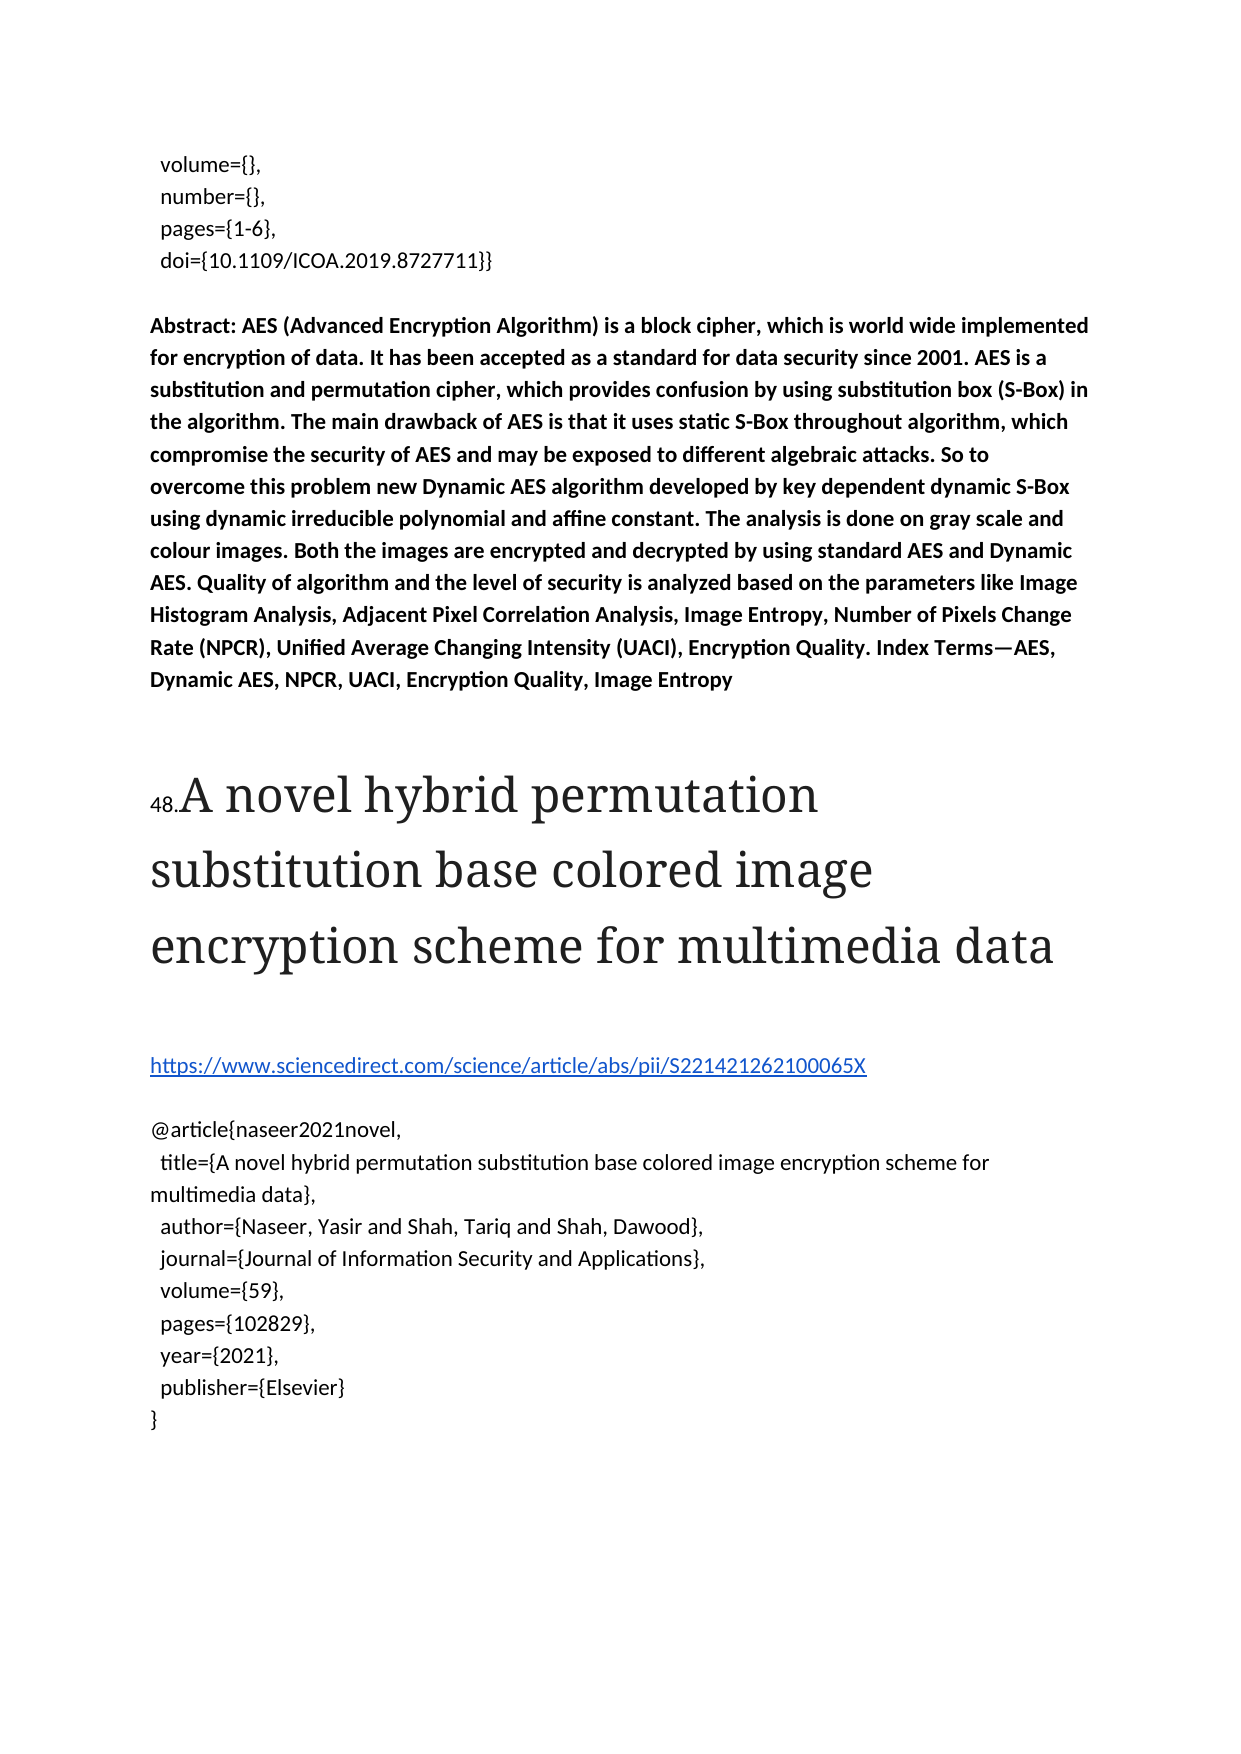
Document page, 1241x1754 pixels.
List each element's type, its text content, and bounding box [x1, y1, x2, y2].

text pages={1-6}, [150, 214, 1090, 242]
text @article{naseer2021novel, [150, 1116, 1090, 1144]
text volume={}, [150, 150, 1090, 178]
text 48.A novel hybrid permutation substitution base colored image encryption scheme for multimedia data [150, 762, 1090, 977]
text pages={102829}, [150, 1309, 1090, 1337]
text author={Naseer, Yasir and Shah, Tariq and Shah, Dawood}, [150, 1212, 1090, 1240]
text number={}, [150, 182, 1090, 210]
text volume={59}, [150, 1277, 1090, 1304]
text Abstract: AES (Advanced Encryption Algorithm) is a block cipher, which is world wide implemented for encryption of data. It has been accepted as a standard for data security since 2001. AES is a substitution and permutation cipher, which provides confusion by using substitution box (S-Box) in the algorithm. The main drawback of AES is that it uses static S-Box throughout algorithm, which compromise the security of AES and may be exposed to different algebraic attacks. So to overcome this problem new Dynamic AES algorithm developed by key dependent dynamic S-Box using dynamic irreducible polynomial and affine constant. The analysis is done on gray scale and colour images. Both the images are encrypted and decrypted by using standard AES and Dynamic AES. Quality of algorithm and the level of security is analyzed based on the parameters like Image Histogram Analysis, Adjacent Pixel Correlation Analysis, Image Entropy, Number of Pixels Change Rate (NPCR), Unified Average Changing Intensity (UACI), Encryption Quality. Index Terms—AES, Dynamic AES, NPCR, UACI, Encryption Quality, Image Entropy [150, 311, 1090, 693]
text publisher={Elsevier} [150, 1373, 1090, 1401]
text https://www.sciencedirect.com/science/article/abs/pii/S221421262100065X [150, 1051, 1090, 1079]
text doi={10.1109/ICOA.2019.8727711}} [150, 247, 1090, 274]
text title={A novel hybrid permutation substitution base colored image encryption scheme for multimedia data}, [150, 1148, 1090, 1208]
text year={2021}, [150, 1341, 1090, 1369]
text journal={Journal of Information Security and Applications}, [150, 1244, 1090, 1272]
text } [150, 1405, 1090, 1433]
